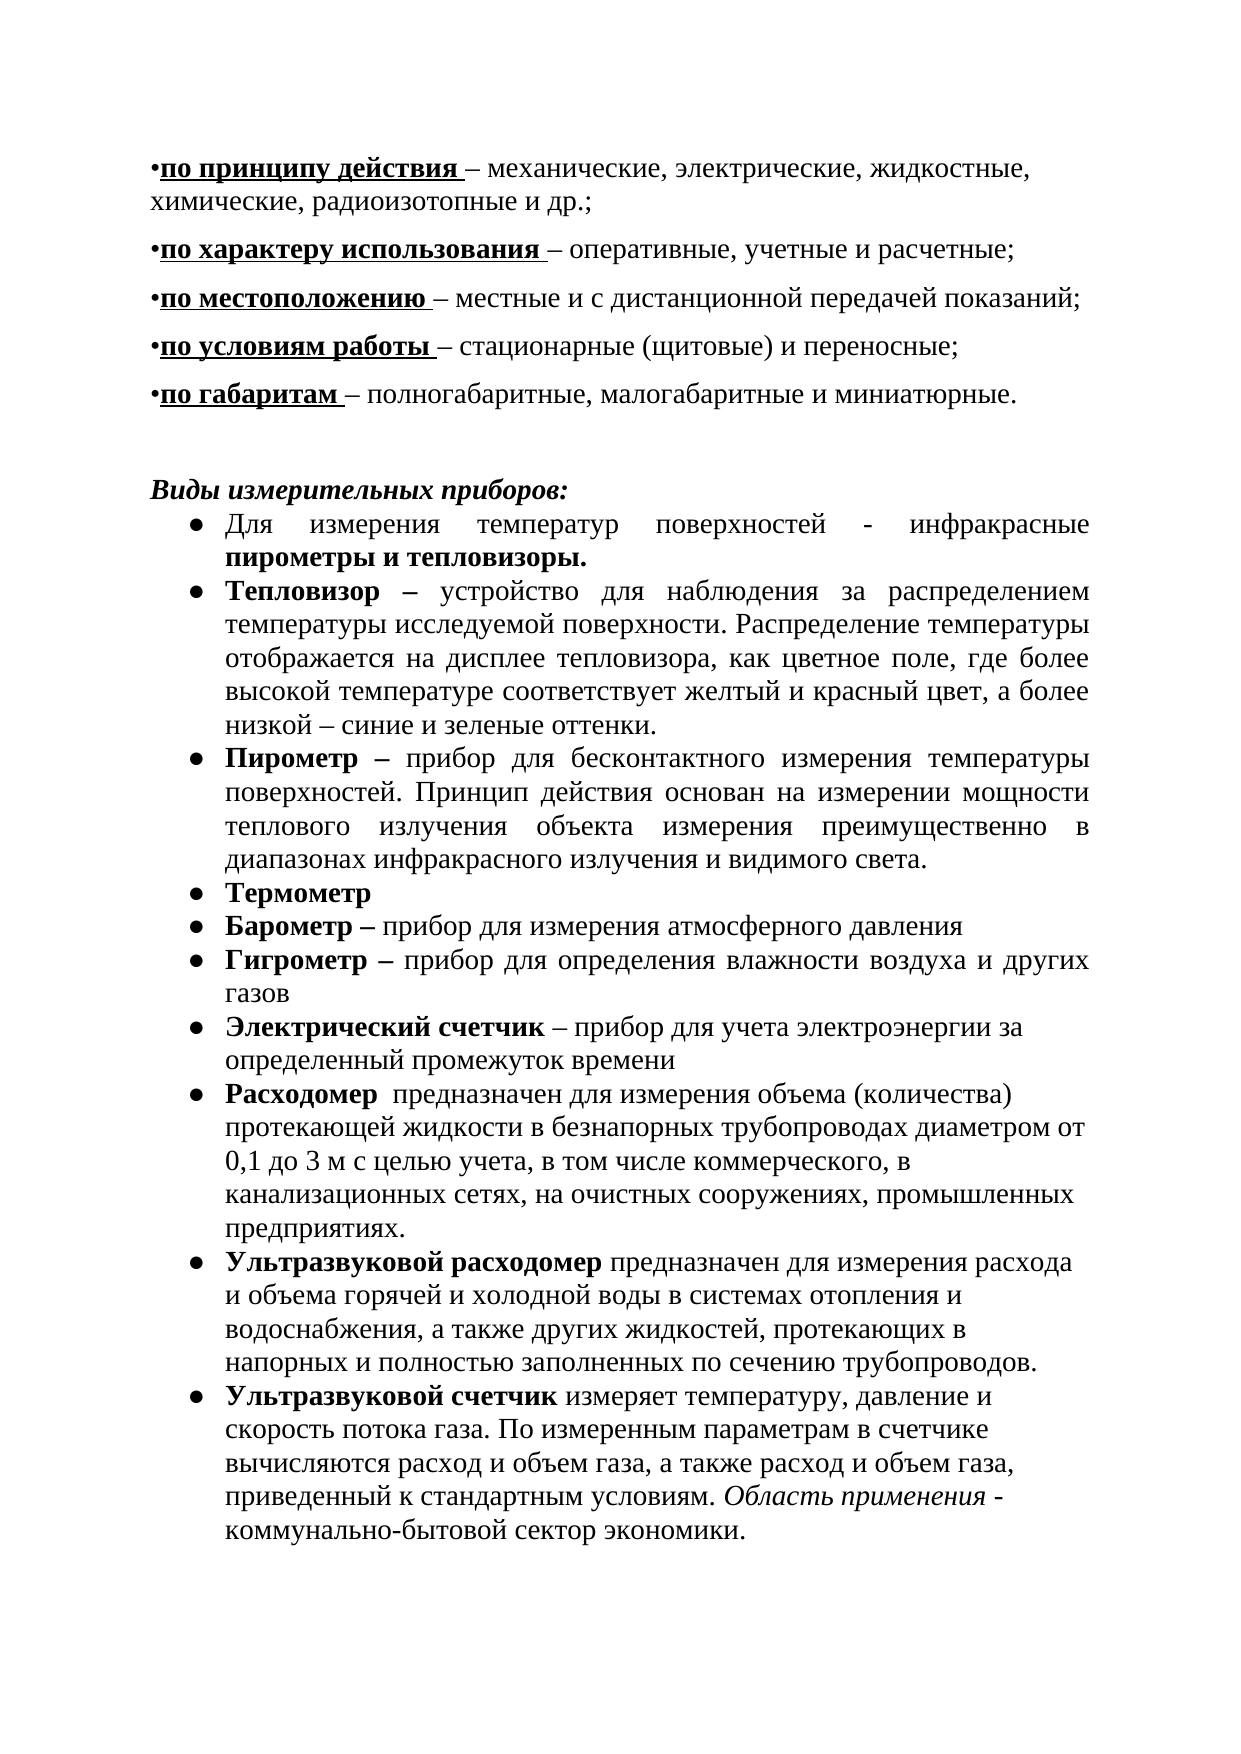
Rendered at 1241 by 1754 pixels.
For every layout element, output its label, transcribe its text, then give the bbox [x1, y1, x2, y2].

text •по принципу действия – механические, электрические, жидкостные, химические, радиоизотопные и др.; [150, 150, 1090, 217]
list Термометр [187, 875, 1090, 908]
text •по характеру использования – оперативные, учетные и расчетные; [150, 232, 1090, 265]
list Барометр – прибор для измерения атмосферного давления [187, 908, 1090, 942]
list Пирометр – прибор для бесконтактного измерения температуры поверхностей. Принцип действия основан на измерении мощности теплового излучения объекта измерения преимущественно в диапазонах инфракрасного излучения и видимого света. [187, 741, 1090, 875]
list Тепловизор – устройство для наблюдения за распределением температуры исследуемой поверхности. Распределение температуры отображается на дисплее тепловизора, как цветное поле, где более высокой температуре соответствует желтый и красный цвет, а более низкой – синие и зеленые оттенки. [187, 573, 1090, 741]
text •по габаритам – полногабаритные, малогабаритные и миниатюрные. [150, 376, 1090, 409]
list Расходомер предназначен для измерения объема (количества) протекающей жидкости в безнапорных трубопроводах диаметром от 0,1 до 3 м с целью учета, в том числе коммерческого, в канализационных сетях, на очистных сооружениях, промышленных предприятиях. [187, 1076, 1090, 1244]
list Для измерения температур поверхностей - инфракрасные пирометры и тепловизоры. [187, 506, 1090, 573]
list Ультразвуковой счетчик измеряет температуру, давление и скорость потока газа. По измеренным параметрам в счетчике вычисляются расход и объем газа, а также расход и объем газа, приведенный к стандартным условиям. Область применения - коммунально-бытовой сектор экономики. [187, 1378, 1090, 1546]
list Электрический счетчик – прибор для учета электроэнергии за определенный промежуток времени [187, 1009, 1090, 1076]
list Ультразвуковой расходомер предназначен для измерения расхода и объема горячей и холодной воды в системах отопления и водоснабжения, а также других жидкостей, протекающих в напорных и полностью заполненных по сечению трубопроводов. [187, 1244, 1090, 1378]
text •по условиям работы – стационарные (щитовые) и переносные; [150, 328, 1090, 361]
text •по местоположению – местные и с дистанционной передачей показаний; [150, 280, 1090, 313]
text Виды измерительных приборов: [150, 472, 1090, 506]
list Гигрометр – прибор для определения влажности воздуха и других газов [187, 942, 1090, 1009]
